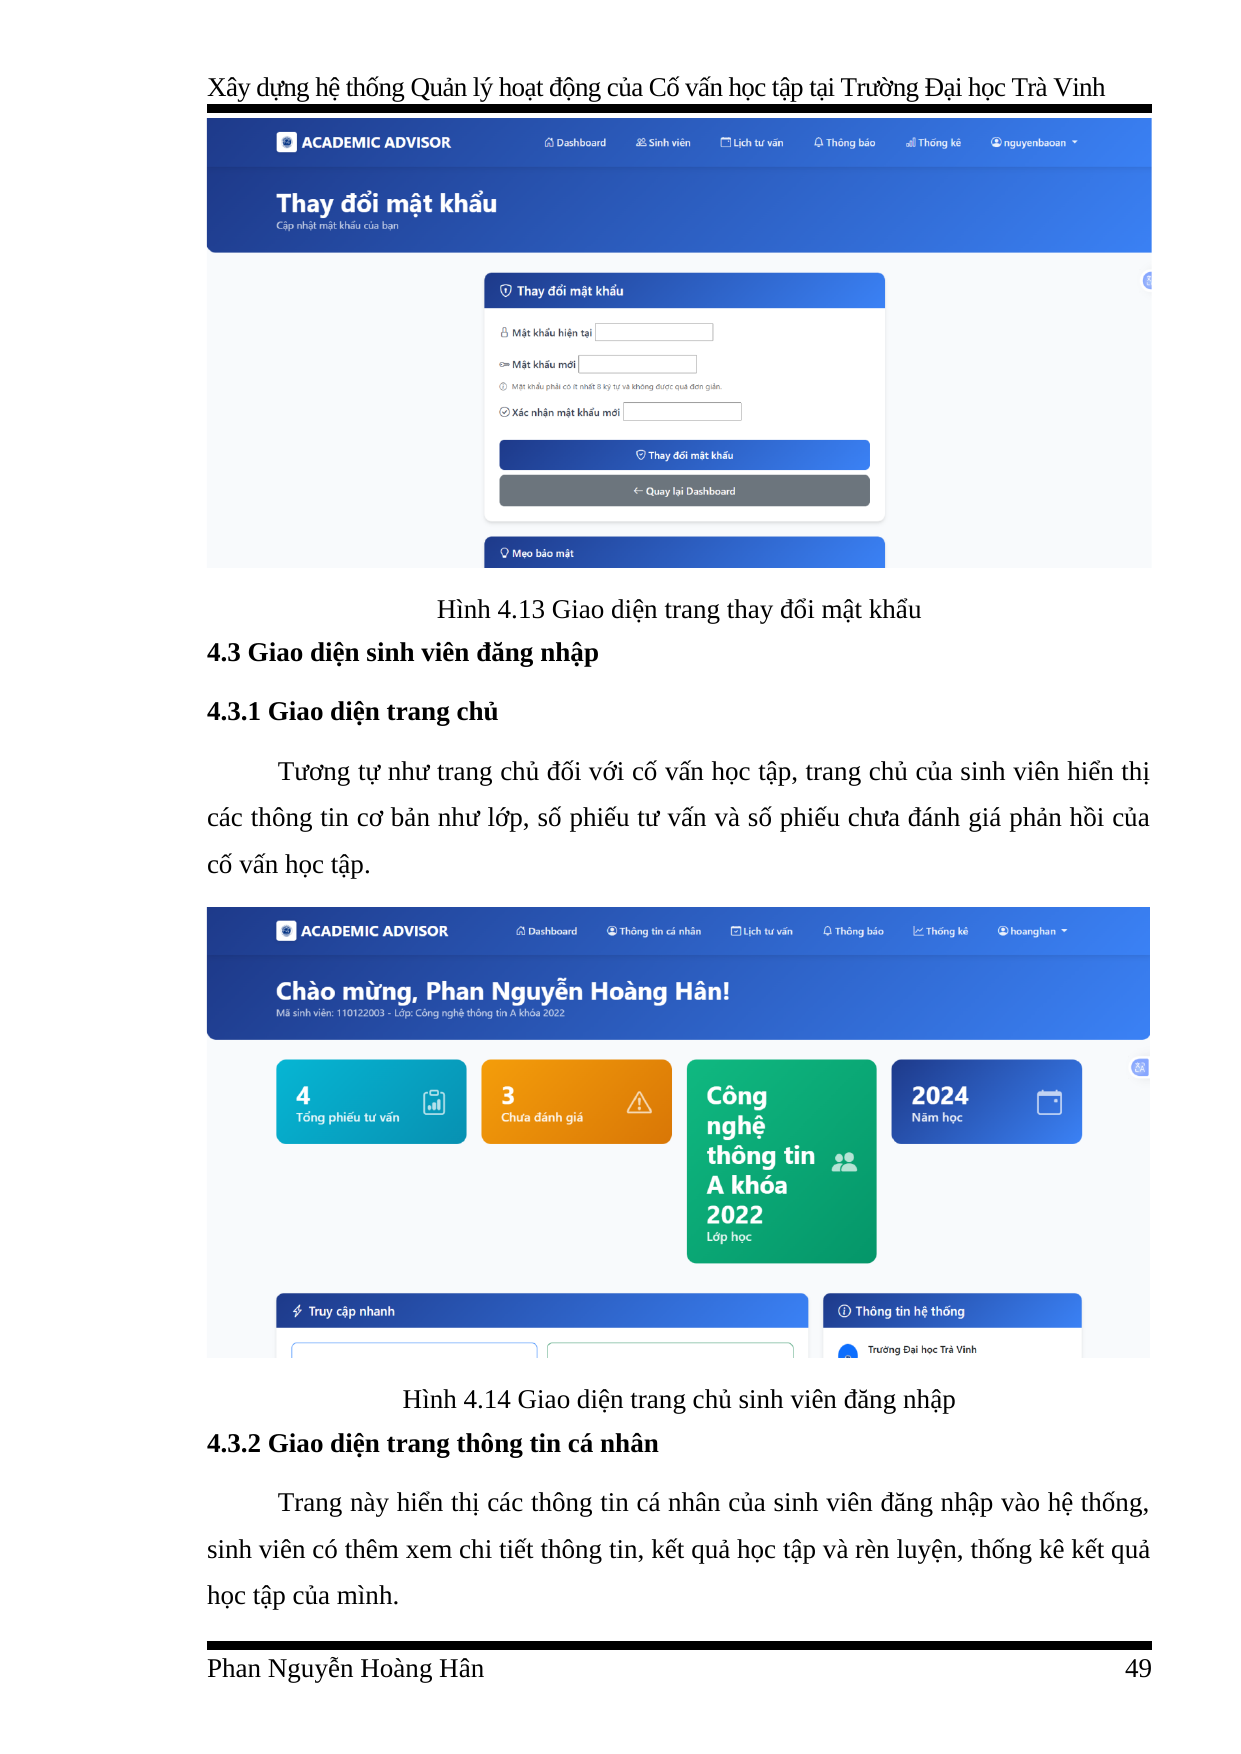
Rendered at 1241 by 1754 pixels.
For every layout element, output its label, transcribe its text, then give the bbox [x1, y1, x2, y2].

subtitle Giao diện trang thông tin cá nhân [207, 1427, 1152, 1458]
subtitle Giao diện trang chủ [207, 696, 1152, 727]
picture [206, 118, 1152, 568]
subtitle Giao diện sinh viên đăng nhập [207, 636, 1152, 667]
text Trang này hiển thị các thông tin cá nhân của sinh viên đăng nhập vào hệ thống, sinh viên có thêm xem chi tiết thông tin, kết quả học tập và rèn luyện, thống kê kết quả học tập của mình. [207, 1486, 1152, 1611]
picture [206, 907, 1150, 1358]
text Tương tự như trang chủ đối với cố vấn học tập, trang chủ của sinh viên hiển thị các thông tin cơ bản như lớp, số phiếu tư vấn và số phiếu chưa đánh giá phản hồi của cố vấn học tập. [207, 755, 1152, 879]
text Hình 4.13 Giao diện trang thay đổi mật khẩu [207, 593, 1152, 624]
text Hình 4.14 Giao diện trang chủ sinh viên đăng nhập [207, 1383, 1152, 1414]
